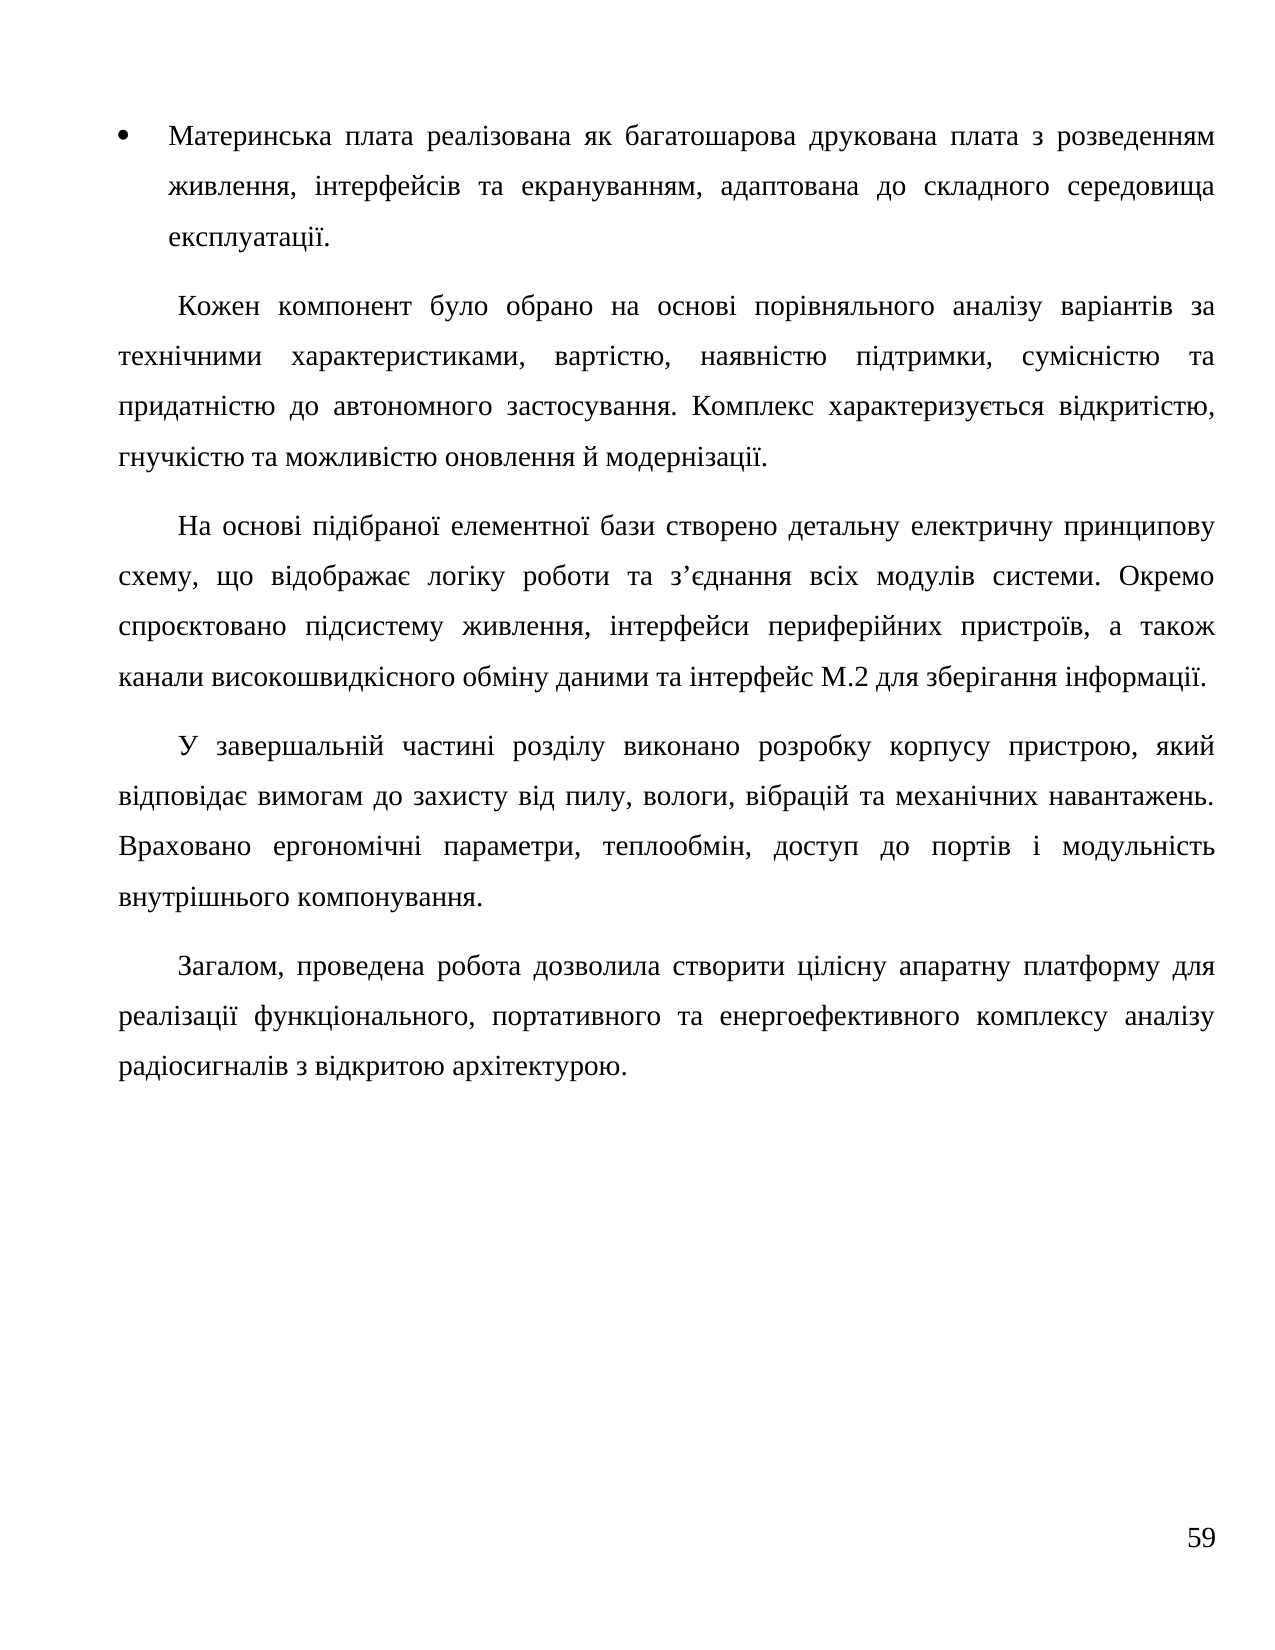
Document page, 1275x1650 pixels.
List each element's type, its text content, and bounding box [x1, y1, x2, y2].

text Загалом, проведена робота дозволила створити цілісну апаратну платформу для реалізації функціонального, портативного та енергоефективного комплексу аналізу радіосигналів з відкритою архітектурою. [118, 948, 1216, 1082]
text Кожен компонент було обрано на основі порівняльного аналізу варіантів за технічними характеристиками, вартістю, наявністю підтримки, сумісністю та придатністю до автономного застосування. Комплекс характеризується відкритістю, гнучкістю та можливістю оновлення й модернізації. [118, 288, 1216, 472]
list Материнська плата реалізована як багатошарова друкована плата з розведенням живлення, інтерфейсів та екрануванням, адаптована до складного середовища експлуатації. [118, 118, 1216, 252]
text На основі підібраної елементної бази створено детальну електричну принципову схему, що відображає логіку роботи та з’єднання всіх модулів системи. Окремо спроєктовано підсистему живлення, інтерфейси периферійних пристроїв, а також канали високошвидкісного обміну даними та інтерфейс M.2 для зберігання інформації. [118, 508, 1216, 692]
text У завершальній частині розділу виконано розробку корпусу пристрою, який відповідає вимогам до захисту від пилу, вологи, вібрацій та механічних навантажень. Враховано ергономічні параметри, теплообмін, доступ до портів і модульність внутрішнього компонування. [118, 728, 1216, 912]
